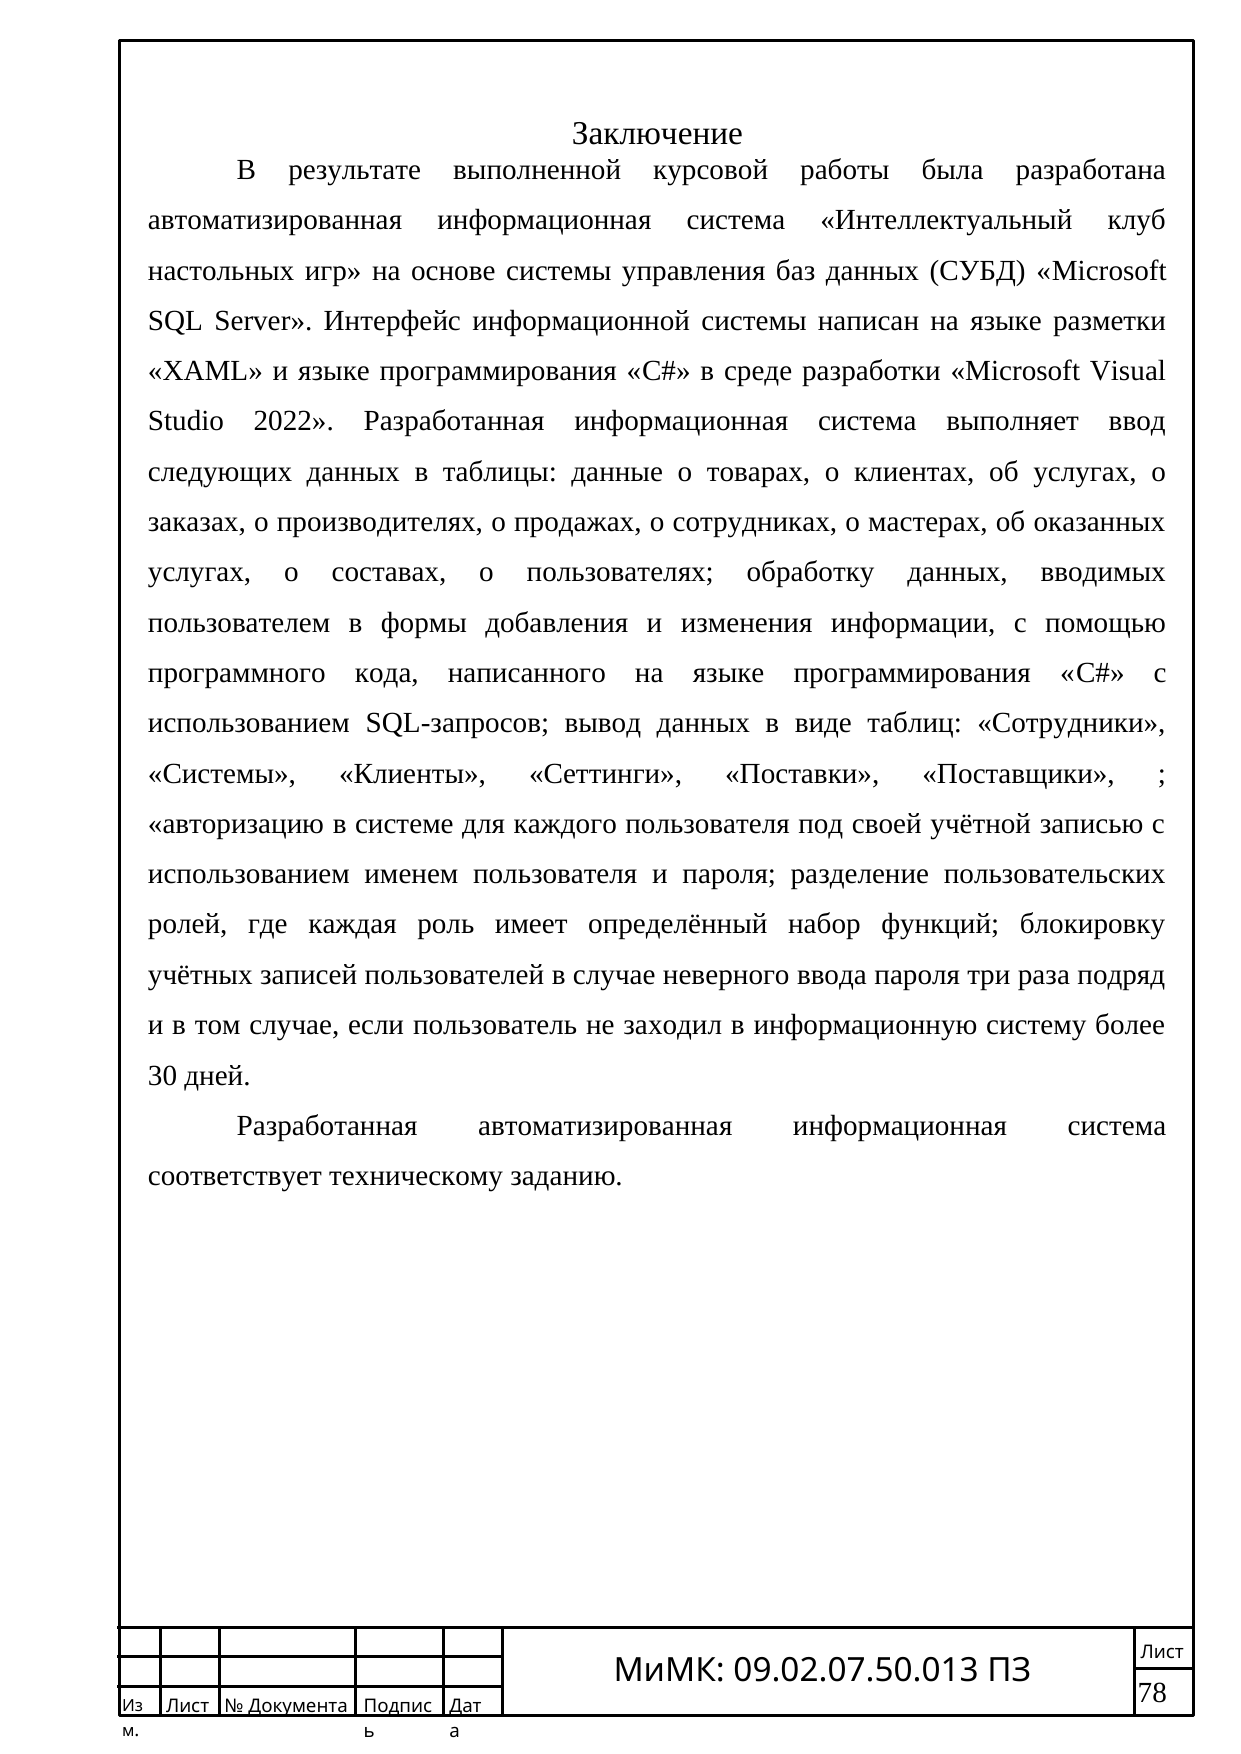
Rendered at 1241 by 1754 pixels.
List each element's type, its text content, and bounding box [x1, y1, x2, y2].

subtitle Заключение [148, 114, 1167, 152]
text Разработанная автоматизированная информационная система соответствует техническому заданию. [148, 1108, 1167, 1192]
text В результате выполненной курсовой работы была разработана автоматизированная информационная система «Интеллектуальный клуб настольных игр» на основе системы управления баз данных (СУБД) «Microsoft SQL Server». Интерфейс информационной системы написан на языке разметки «XAML» и языке программирования «C#» в среде разработки «Microsoft Visual Studio 2022». Разработанная информационная система выполняет ввод следующих данных в таблицы: данные о товарах, о клиентах, об услугах, о заказах, о производителях, о продажах, о сотрудниках, о мастерах, об оказанных услугах, о составах, о пользователях; обработку данных, вводимых пользователем в формы добавления и изменения информации, с помощью программного кода, написанного на языке программирования «C#» с использованием SQL-запросов; вывод данных в виде таблиц: «Сотрудники», «Системы», «Клиенты», «Сеттинги», «Поставки», «Поставщики», ; «авторизацию в системе для каждого пользователя под своей учётной записью с использованием именем пользователя и пароля; разделение пользовательских ролей, где каждая роль имеет определённый набор функций; блокировку учётных записей пользователей в случае неверного ввода пароля три раза подряд и в том случае, если пользователь не заходил в информационную систему более 30 дней. [148, 152, 1167, 1091]
